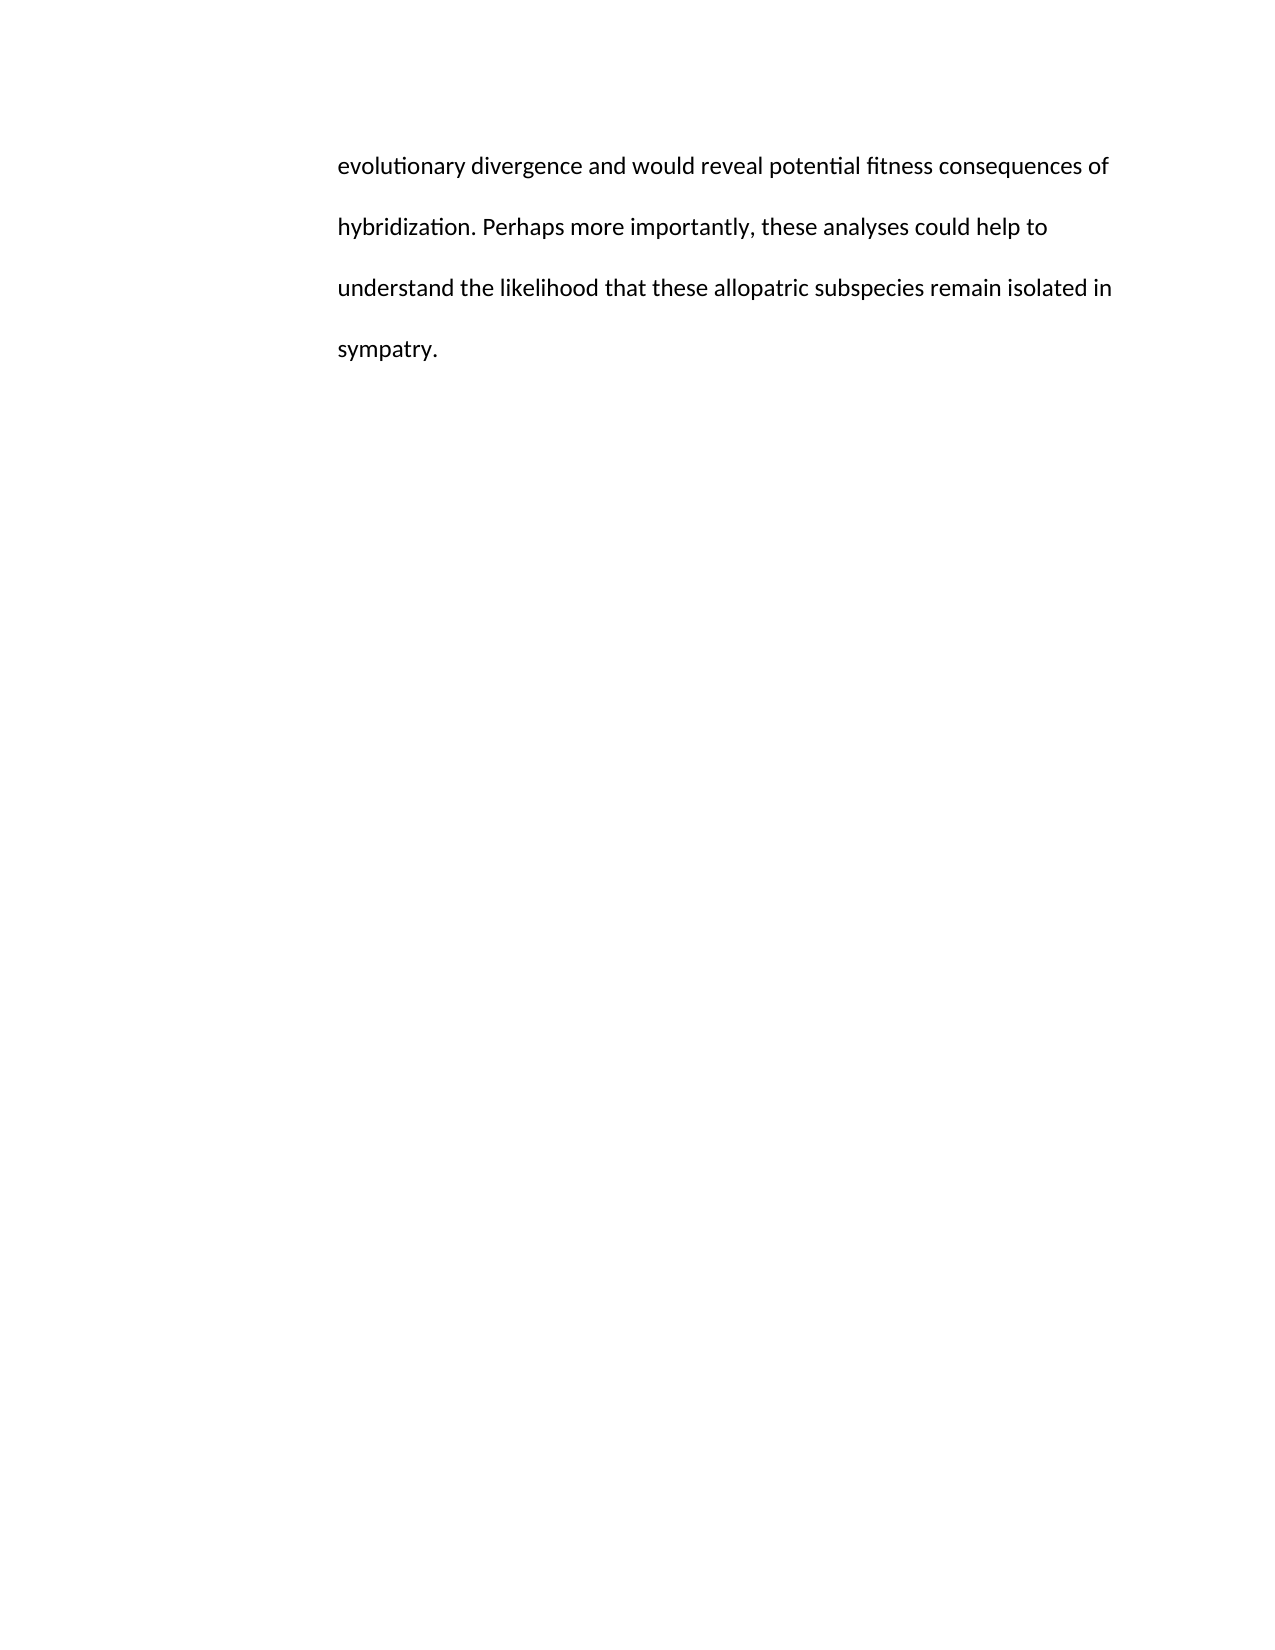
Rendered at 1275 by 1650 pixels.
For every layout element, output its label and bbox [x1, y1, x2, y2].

list [300, 150, 1125, 364]
